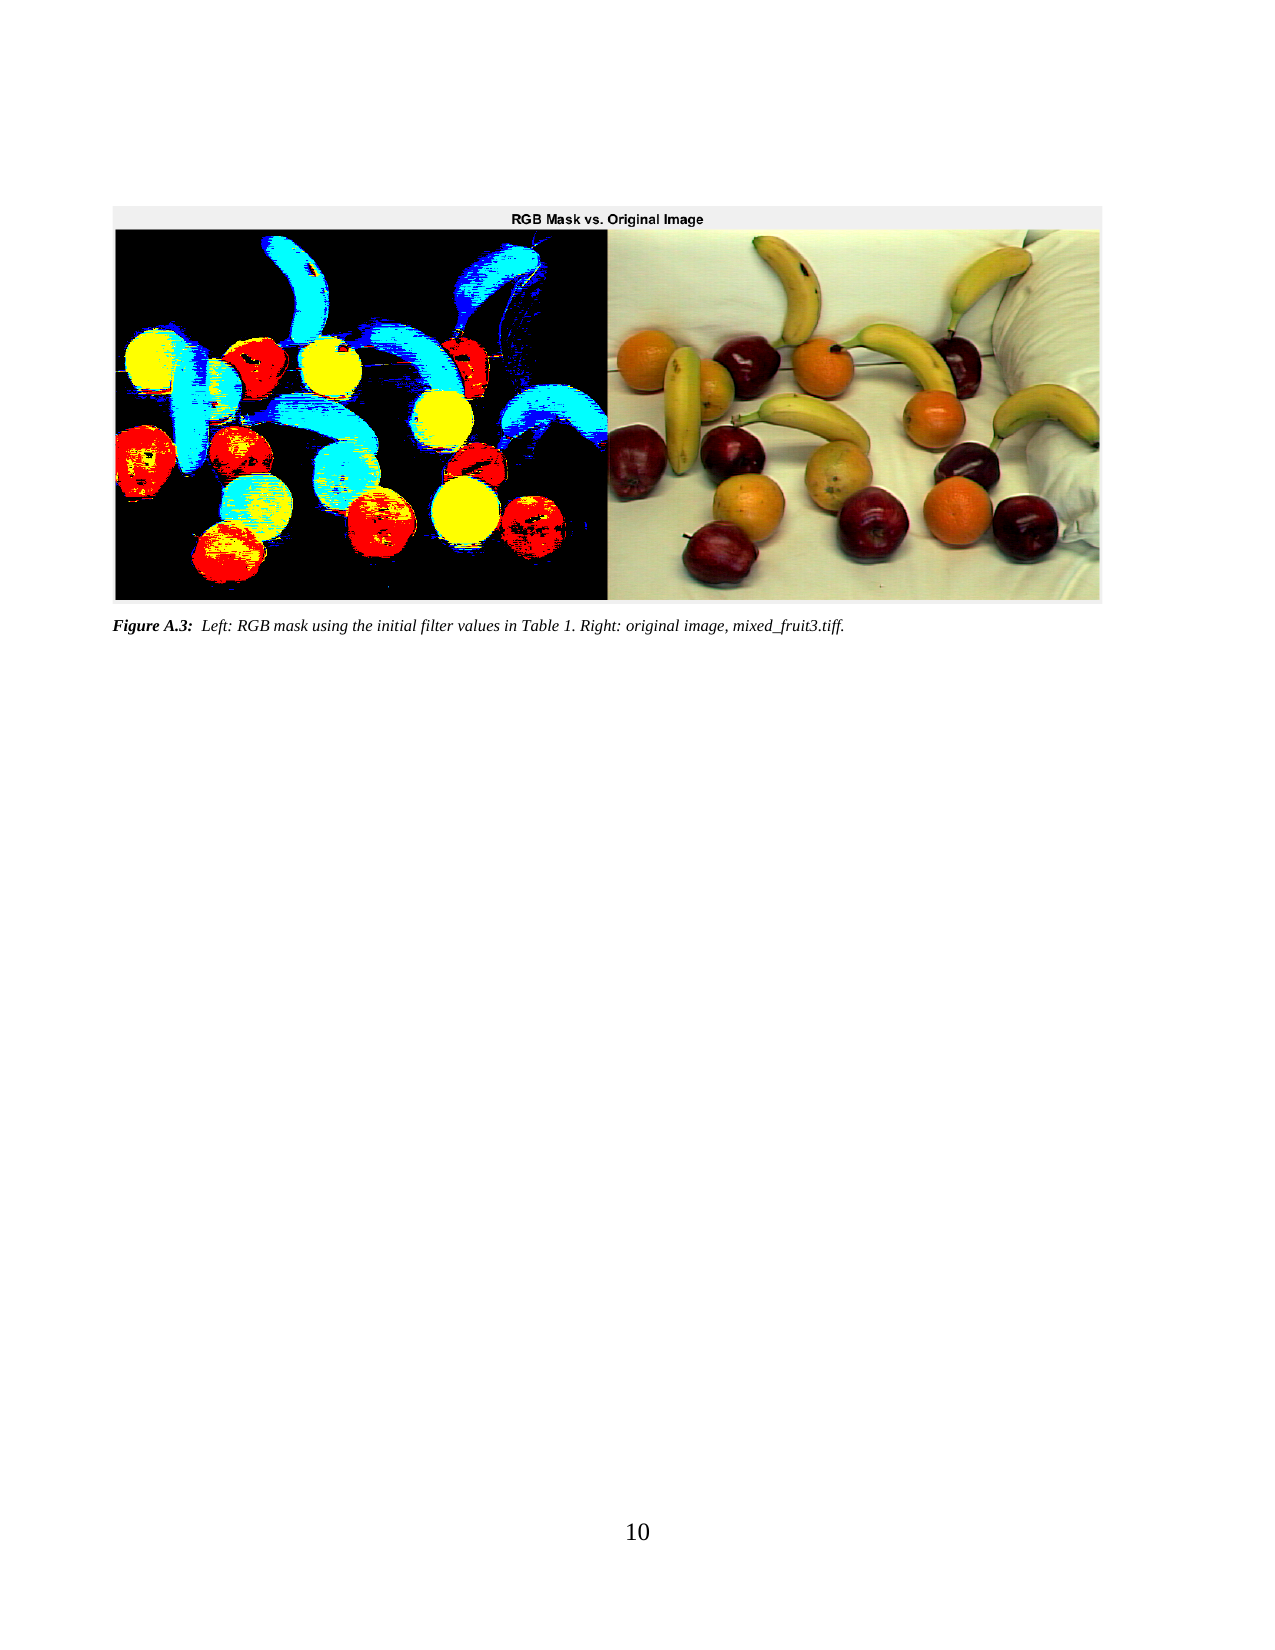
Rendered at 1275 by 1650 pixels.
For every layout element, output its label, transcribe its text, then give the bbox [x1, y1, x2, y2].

picture [112, 206, 1103, 604]
text Figure A.3: Left: RGB mask using the initial filter values in Table 1. Right: original image, mixed_fruit3.tiff. [112, 616, 1162, 635]
